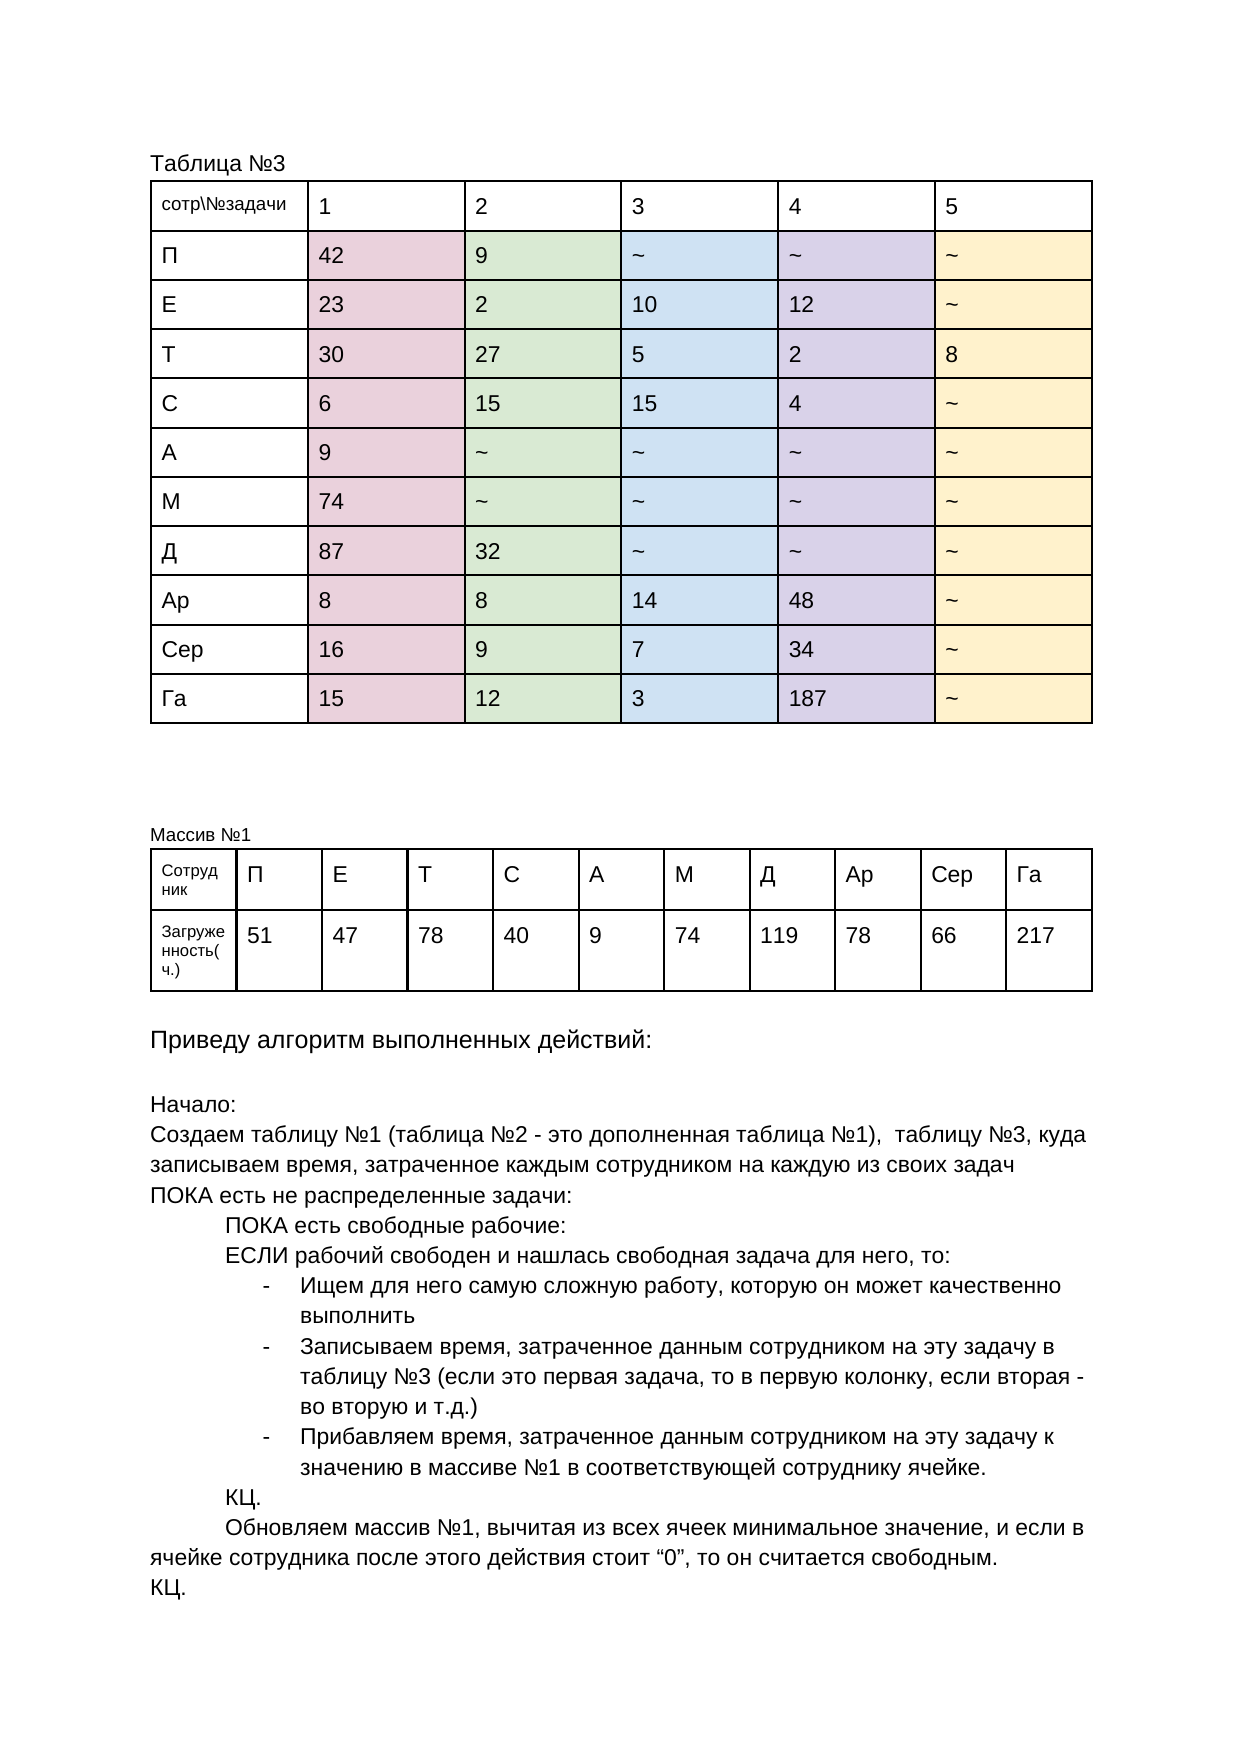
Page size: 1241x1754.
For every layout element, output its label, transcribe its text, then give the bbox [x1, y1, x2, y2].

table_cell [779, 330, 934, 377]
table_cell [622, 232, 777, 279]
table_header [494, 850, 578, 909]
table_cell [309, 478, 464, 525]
text ПОКА есть не распределенные задачи: [150, 1182, 1090, 1208]
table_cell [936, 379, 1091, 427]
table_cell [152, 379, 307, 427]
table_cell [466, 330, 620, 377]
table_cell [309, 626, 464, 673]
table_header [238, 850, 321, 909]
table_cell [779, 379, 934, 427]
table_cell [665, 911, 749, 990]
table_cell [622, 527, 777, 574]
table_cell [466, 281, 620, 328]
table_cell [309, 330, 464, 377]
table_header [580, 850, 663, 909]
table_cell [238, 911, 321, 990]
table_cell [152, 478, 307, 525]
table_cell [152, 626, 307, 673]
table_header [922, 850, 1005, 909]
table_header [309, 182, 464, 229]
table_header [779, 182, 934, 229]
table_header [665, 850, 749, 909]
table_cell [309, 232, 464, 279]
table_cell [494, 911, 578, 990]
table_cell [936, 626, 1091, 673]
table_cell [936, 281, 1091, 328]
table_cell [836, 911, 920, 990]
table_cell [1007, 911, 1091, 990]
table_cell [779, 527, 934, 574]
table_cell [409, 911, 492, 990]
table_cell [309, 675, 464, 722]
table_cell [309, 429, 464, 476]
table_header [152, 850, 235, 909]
list Ищем для него самую сложную работу, которую он может качественно выполнить [262, 1272, 1090, 1329]
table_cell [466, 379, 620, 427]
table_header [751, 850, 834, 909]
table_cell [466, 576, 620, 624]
text Создаем таблицу №1 (таблица №2 - это дополненная таблица №1), таблицу №3, куда записываем время, затраченное каждым сотрудником на каждую из своих задач [150, 1121, 1090, 1178]
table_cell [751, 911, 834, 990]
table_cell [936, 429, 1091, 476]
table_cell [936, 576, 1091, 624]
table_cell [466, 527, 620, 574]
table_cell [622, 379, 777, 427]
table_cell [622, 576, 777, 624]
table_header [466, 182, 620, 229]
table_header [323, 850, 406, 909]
list Прибавляем время, затраченное данным сотрудником на эту задачу к значению в массиве №1 в соответствующей сотруднику ячейке. [262, 1423, 1090, 1480]
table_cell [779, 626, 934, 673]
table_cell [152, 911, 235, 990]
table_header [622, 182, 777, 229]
text Таблица №3 [150, 150, 1090, 176]
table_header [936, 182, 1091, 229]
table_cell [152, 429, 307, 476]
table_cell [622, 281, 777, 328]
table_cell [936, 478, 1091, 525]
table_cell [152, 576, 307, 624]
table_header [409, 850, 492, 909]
text КЦ. [150, 1574, 1090, 1601]
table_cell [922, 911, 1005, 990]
text Приведу алгоритм выполненных действий: [150, 1025, 1090, 1054]
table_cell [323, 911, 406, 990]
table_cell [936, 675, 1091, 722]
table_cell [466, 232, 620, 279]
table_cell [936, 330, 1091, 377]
text Обновляем массив №1, вычитая из всех ячеек минимальное значение, и если в ячейке сотрудника после этого действия стоит “0”, то он считается свободным. [150, 1514, 1090, 1570]
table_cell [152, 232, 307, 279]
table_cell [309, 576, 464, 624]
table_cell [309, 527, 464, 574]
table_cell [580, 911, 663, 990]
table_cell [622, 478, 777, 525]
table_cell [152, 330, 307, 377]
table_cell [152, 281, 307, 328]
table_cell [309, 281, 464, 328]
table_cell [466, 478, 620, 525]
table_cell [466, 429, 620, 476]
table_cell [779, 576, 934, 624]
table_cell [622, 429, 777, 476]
text ПОКА есть свободные рабочие: [150, 1212, 1090, 1238]
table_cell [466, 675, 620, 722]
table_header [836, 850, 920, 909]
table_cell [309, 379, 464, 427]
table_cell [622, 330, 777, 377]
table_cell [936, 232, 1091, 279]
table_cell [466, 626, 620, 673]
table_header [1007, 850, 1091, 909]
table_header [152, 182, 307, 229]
list Записываем время, затраченное данным сотрудником на эту задачу в таблицу №3 (если это первая задача, то в первую колонку, если вторая - во вторую и т.д.) [262, 1333, 1090, 1419]
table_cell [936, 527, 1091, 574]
text Начало: [150, 1091, 1090, 1117]
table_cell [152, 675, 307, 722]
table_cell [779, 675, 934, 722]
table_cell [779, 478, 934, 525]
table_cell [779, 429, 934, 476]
text КЦ. [150, 1484, 1090, 1510]
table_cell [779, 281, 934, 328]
text Массив №1 [150, 823, 1090, 845]
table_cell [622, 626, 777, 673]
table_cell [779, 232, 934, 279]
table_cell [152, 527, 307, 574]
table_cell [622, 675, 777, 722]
text ЕСЛИ рабочий свободен и нашлась свободная задача для него, то: [150, 1242, 1090, 1268]
